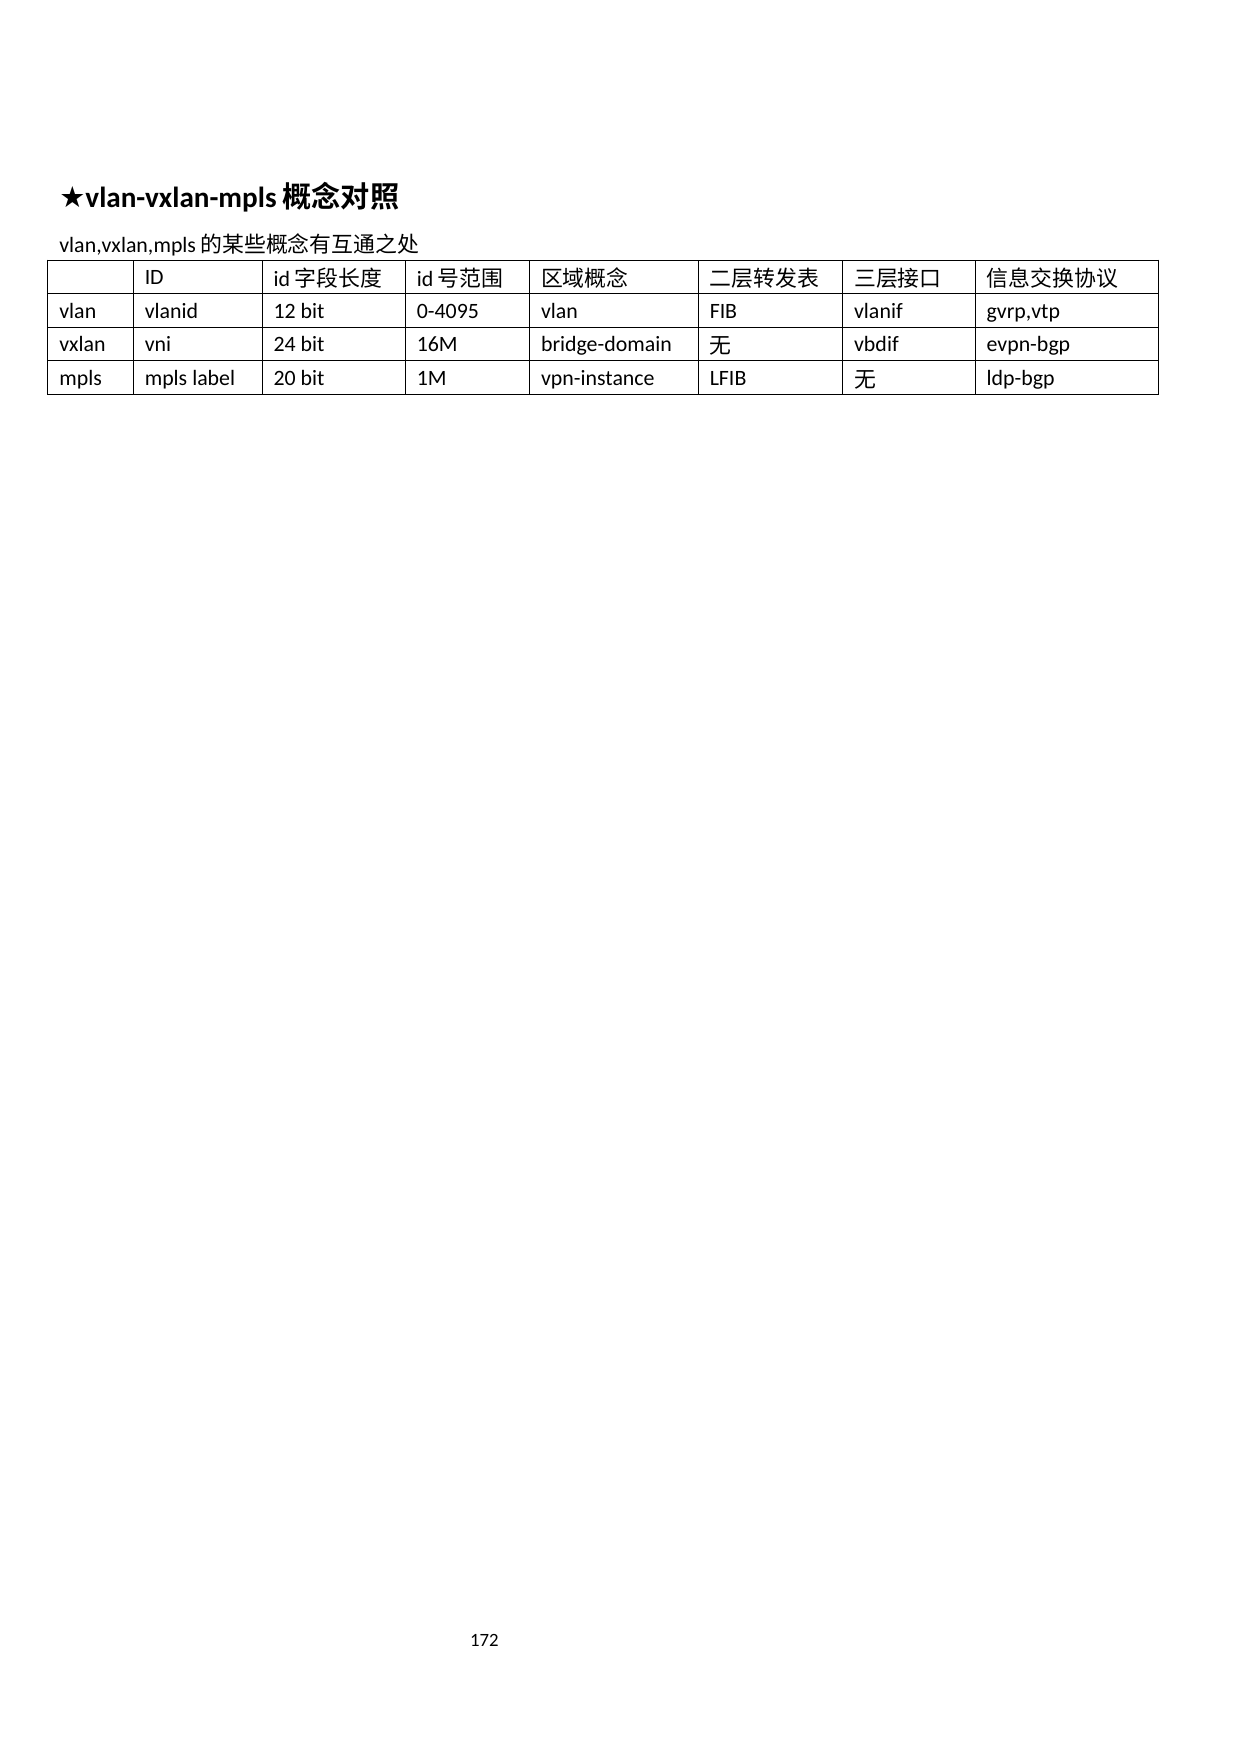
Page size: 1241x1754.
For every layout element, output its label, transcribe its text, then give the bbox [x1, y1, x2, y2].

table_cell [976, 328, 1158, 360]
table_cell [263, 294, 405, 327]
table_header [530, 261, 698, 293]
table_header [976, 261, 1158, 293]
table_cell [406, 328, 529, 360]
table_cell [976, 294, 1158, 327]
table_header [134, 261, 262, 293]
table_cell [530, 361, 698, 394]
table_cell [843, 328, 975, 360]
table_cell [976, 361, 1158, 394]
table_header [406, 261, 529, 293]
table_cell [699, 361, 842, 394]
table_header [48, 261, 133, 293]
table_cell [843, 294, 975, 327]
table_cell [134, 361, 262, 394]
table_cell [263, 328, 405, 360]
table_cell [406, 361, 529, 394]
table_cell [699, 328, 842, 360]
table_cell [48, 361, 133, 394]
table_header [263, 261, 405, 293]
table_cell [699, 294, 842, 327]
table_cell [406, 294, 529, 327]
text ★vlan-vxlan-mpls概念对照 [59, 162, 1181, 227]
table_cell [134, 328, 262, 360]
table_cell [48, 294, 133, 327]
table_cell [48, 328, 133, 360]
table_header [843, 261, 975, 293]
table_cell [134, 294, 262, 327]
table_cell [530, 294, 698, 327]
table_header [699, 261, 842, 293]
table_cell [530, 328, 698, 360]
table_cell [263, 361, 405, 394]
text vlan,vxlan,mpls的某些概念有互通之处 [59, 227, 1181, 259]
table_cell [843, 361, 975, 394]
